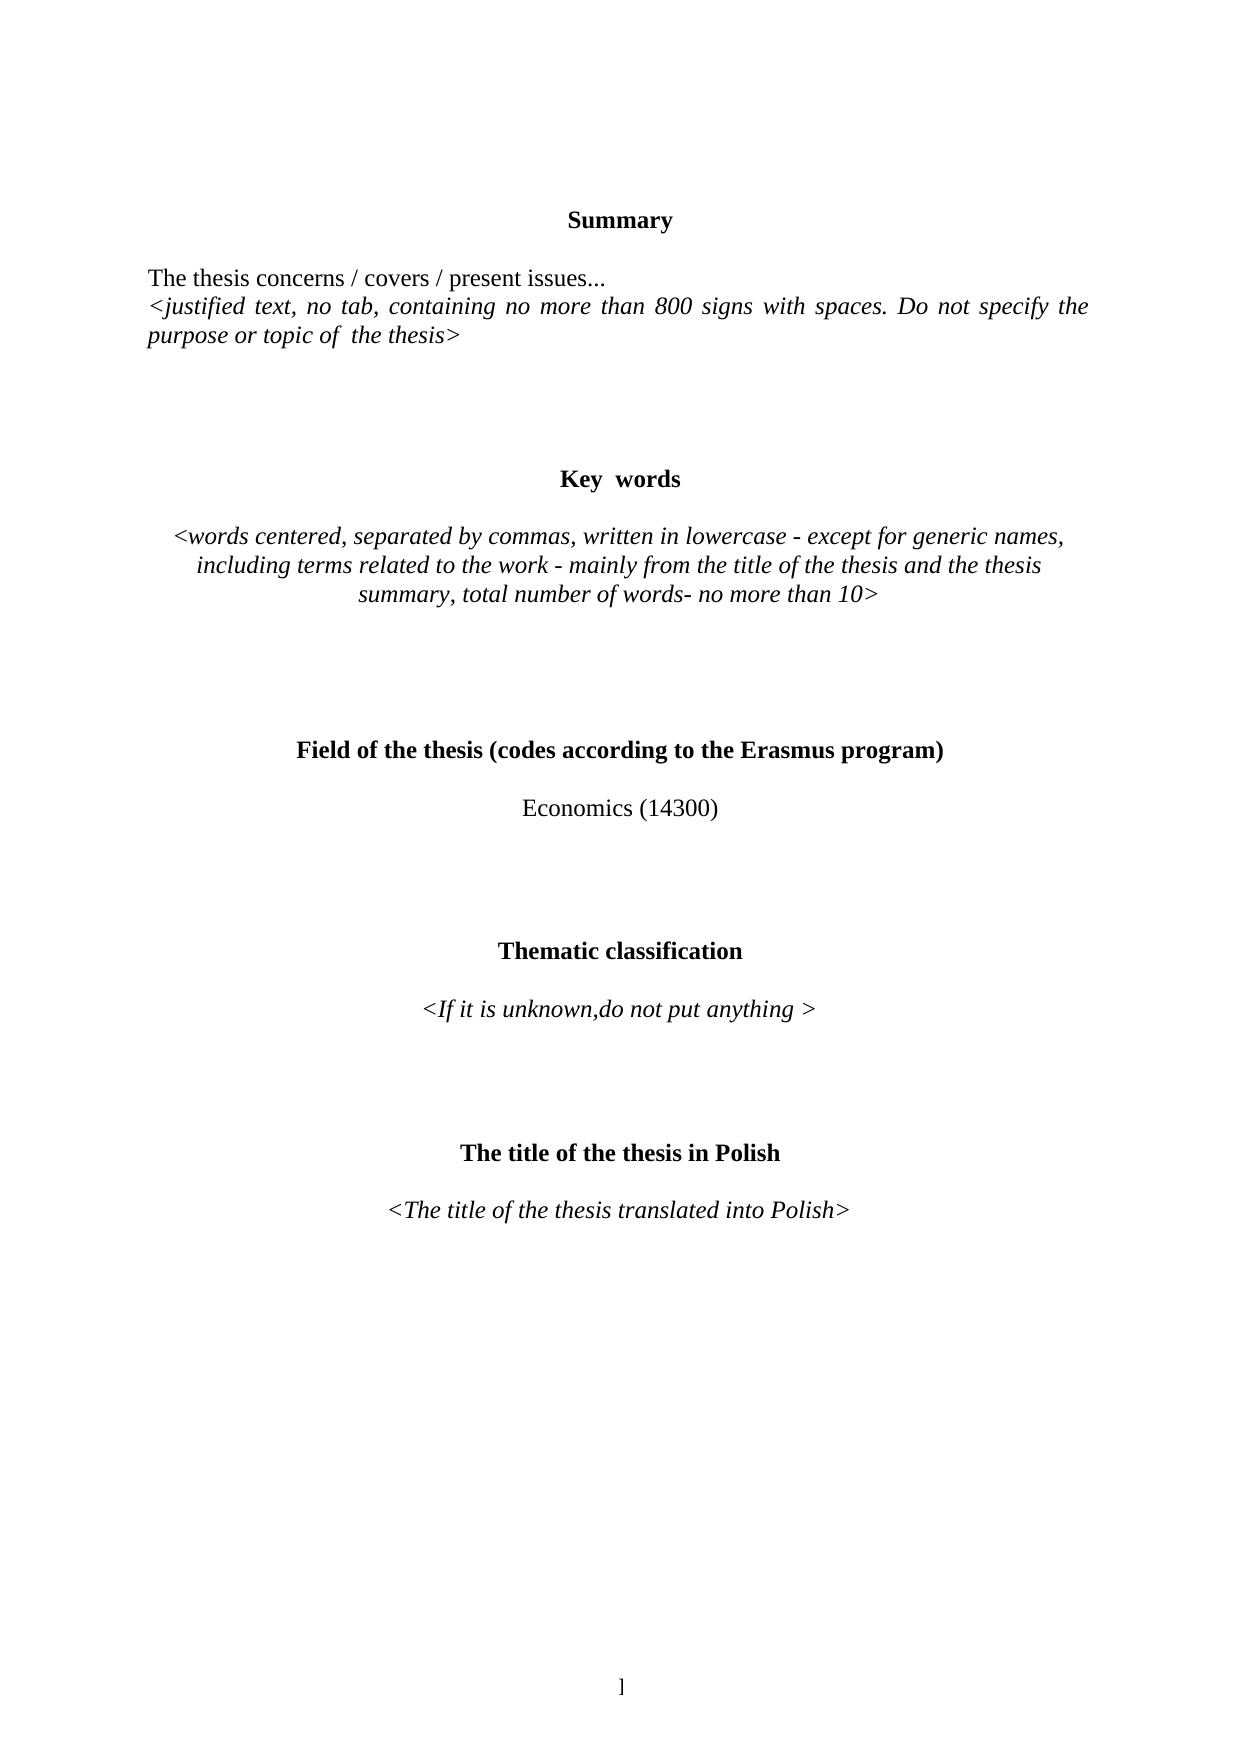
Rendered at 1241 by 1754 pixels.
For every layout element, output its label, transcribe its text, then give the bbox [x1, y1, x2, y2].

text <If it is unknown,do not put anything > [148, 994, 1092, 1023]
subtitle Key words [148, 464, 1092, 493]
text <justified text, no tab, containing no more than 800 signs with spaces. Do not specify the purpose or topic of the thesis> [148, 291, 1092, 349]
subtitle Summary [148, 205, 1092, 234]
text The thesis concerns / covers / present issues... [148, 263, 1092, 291]
subtitle The title of the thesis in Polish [148, 1138, 1092, 1166]
text Field of the thesis (codes according to the Erasmus program) [148, 735, 1092, 764]
text <words centered, separated by commas, written in lowercase - except for generic names, including terms related to the work - mainly from the title of the thesis and the thesis summary, total number of words- no more than 10> [148, 521, 1092, 608]
subtitle Thematic classification [148, 936, 1092, 965]
text Economics (14300) [148, 793, 1092, 821]
text <The title of the thesis translated into Polish> [148, 1195, 1092, 1224]
